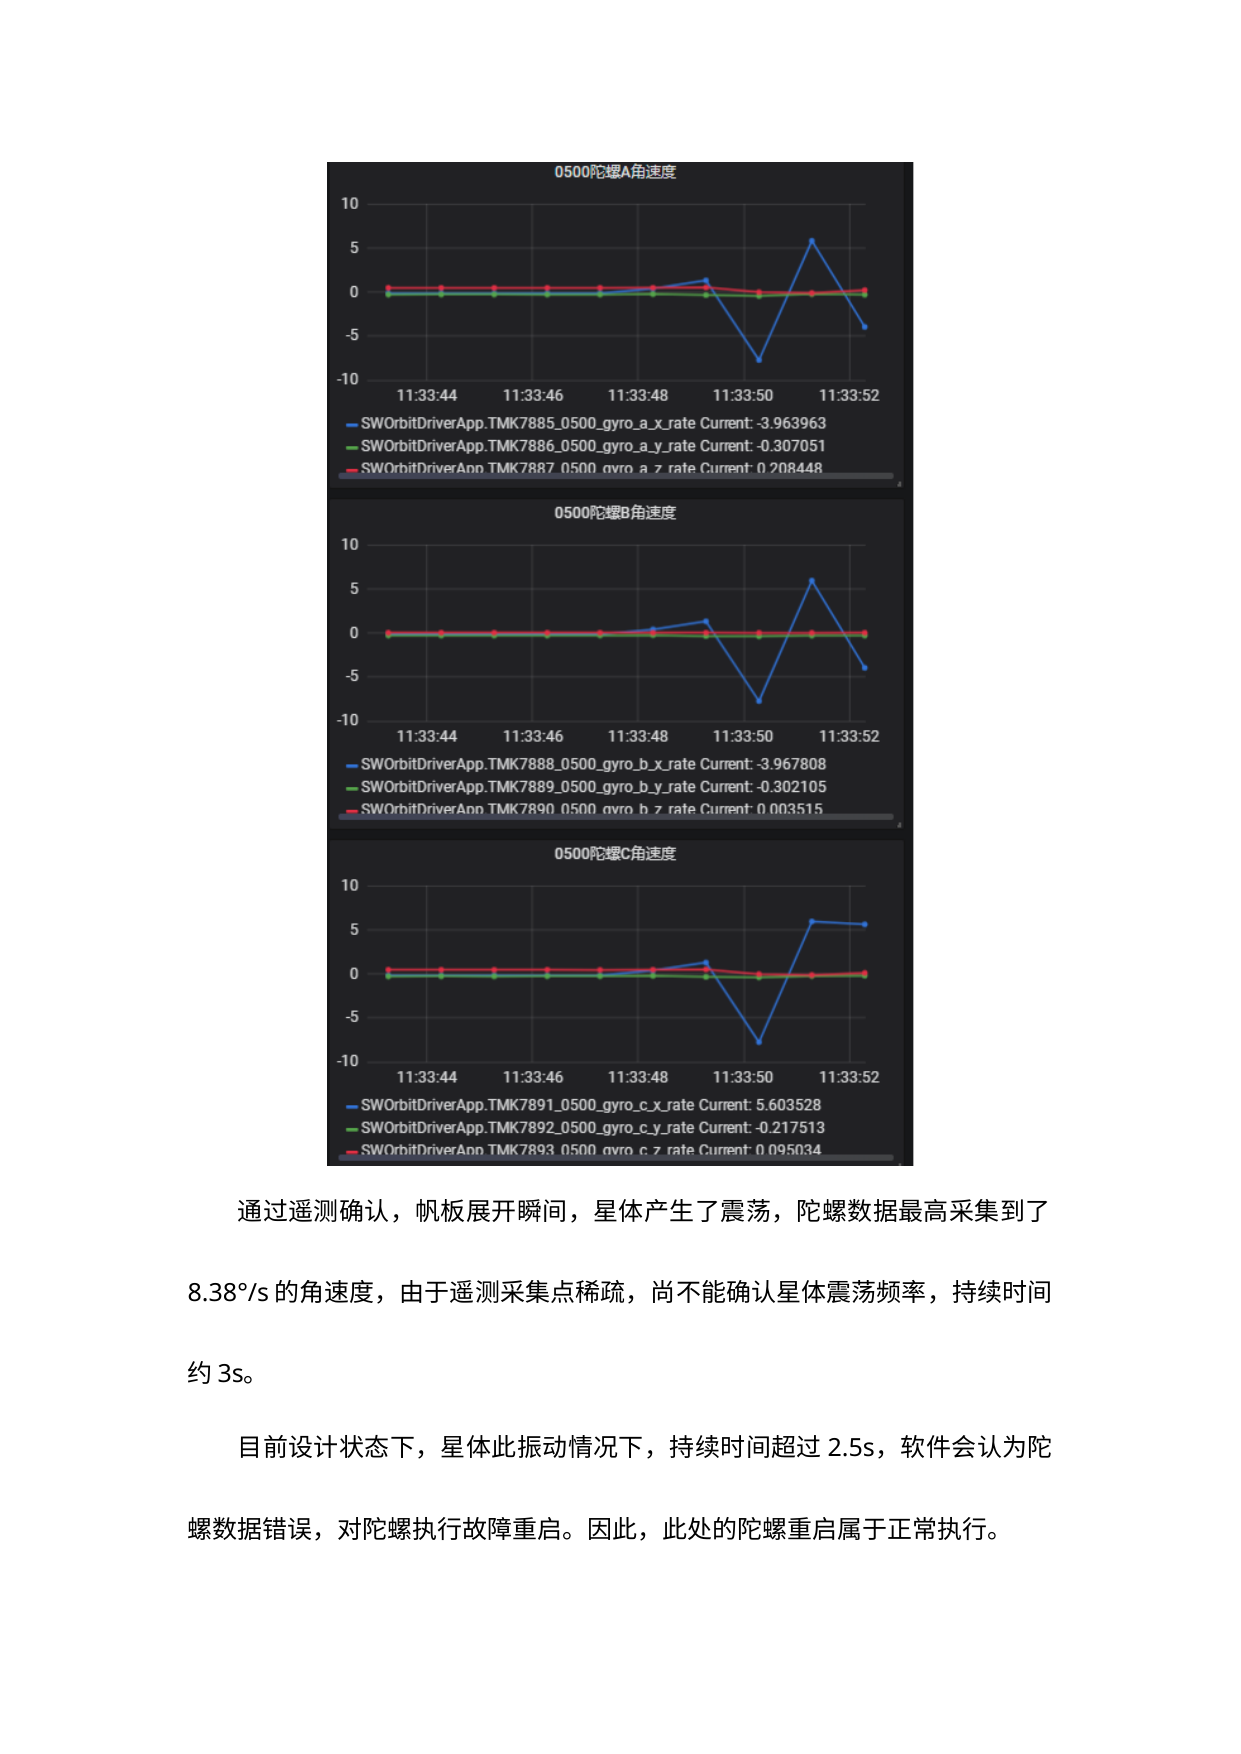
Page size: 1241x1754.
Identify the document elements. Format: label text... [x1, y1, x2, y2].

picture [327, 162, 914, 1166]
text 通过遥测确认，帆板展开瞬间，星体产生了震荡，陀螺数据最高采集到了8.38°/s的角速度，由于遥测采集点稀疏，尚不能确认星体震荡频率，持续时间约3s。 [187, 1177, 1053, 1404]
text 目前设计状态下，星体此振动情况下，持续时间超过2.5s，软件会认为陀螺数据错误，对陀螺执行故障重启。因此，此处的陀螺重启属于正常执行。 [187, 1413, 1053, 1560]
